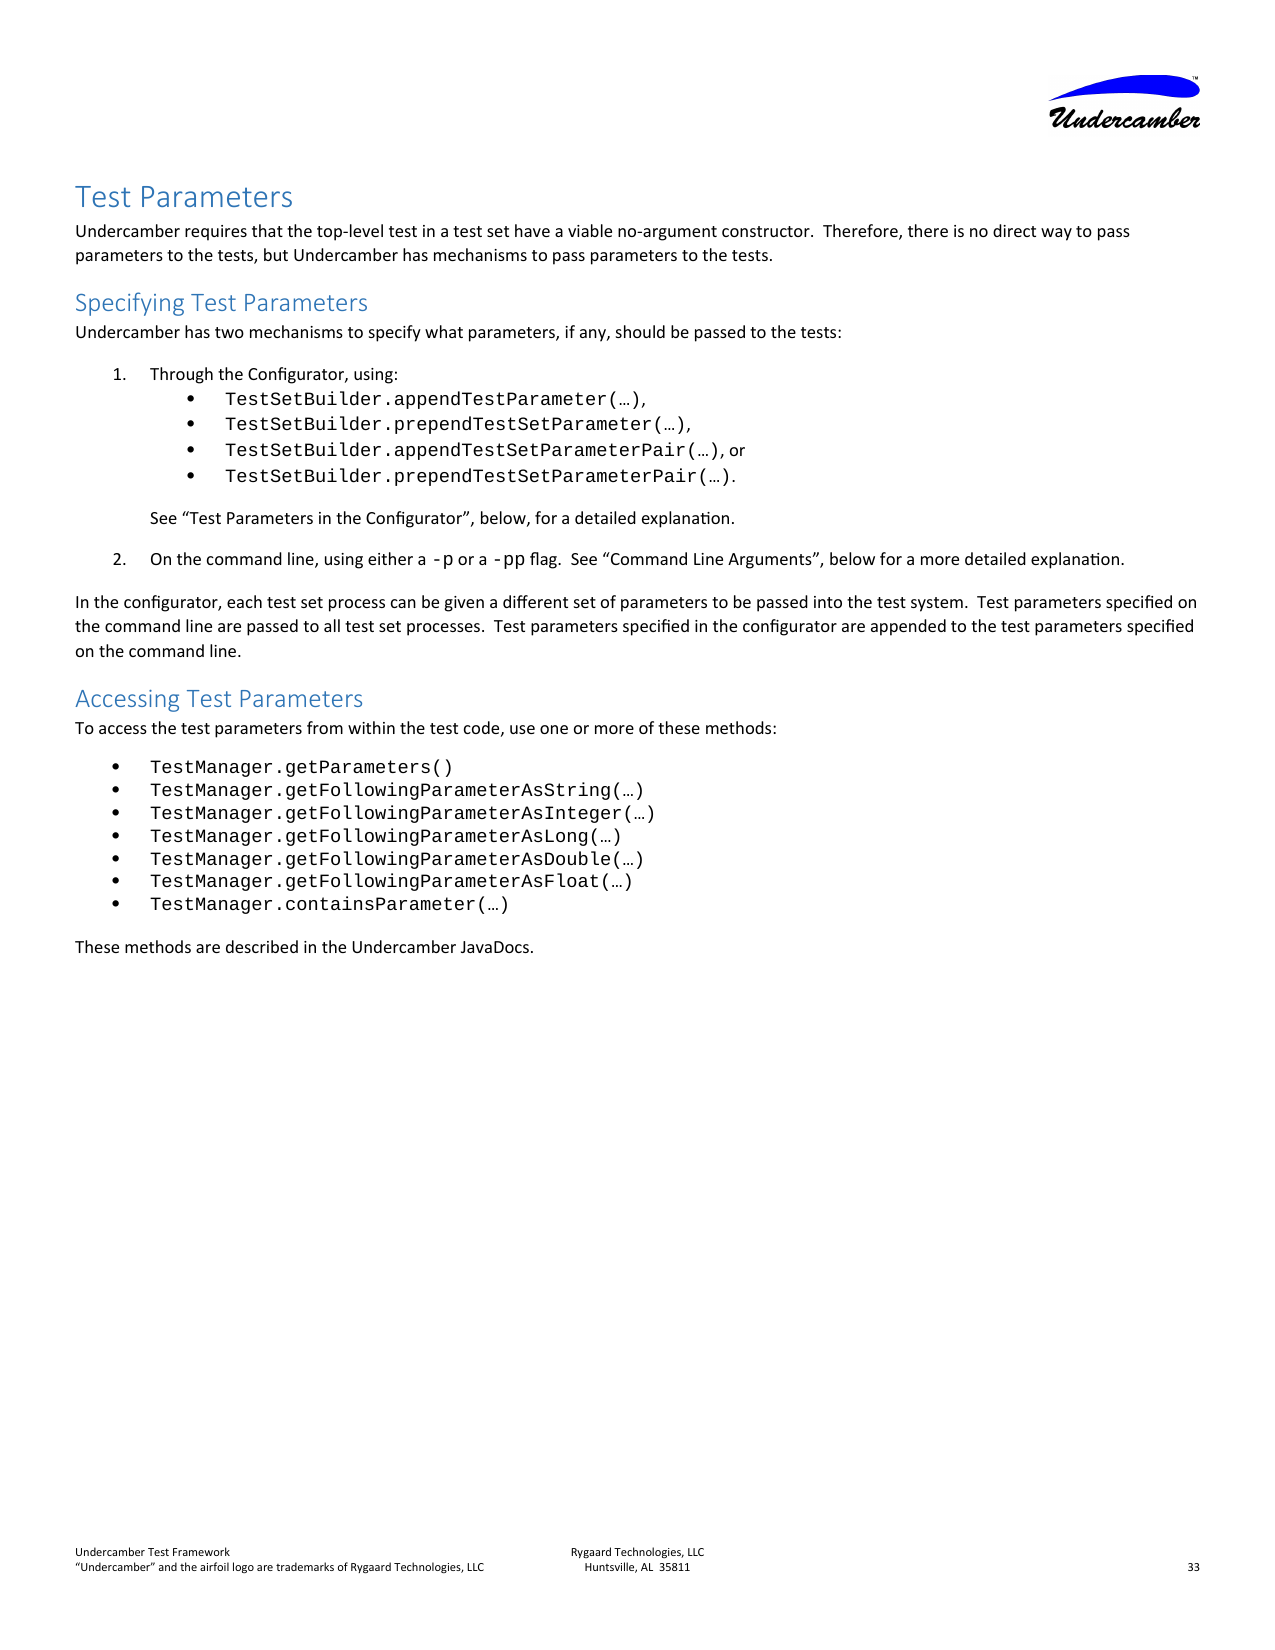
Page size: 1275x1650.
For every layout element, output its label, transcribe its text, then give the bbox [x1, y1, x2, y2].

list Through the Configurator, using: [112, 362, 1200, 385]
subtitle Specifying Test Parameters [75, 285, 1200, 318]
list TestSetBuilder.prependTestSetParameter(…), [187, 412, 1200, 436]
text Undercamber has two mechanisms to specify what parameters, if any, should be passed to the tests: [75, 321, 1200, 343]
list TestSetBuilder.appendTestSetParameterPair(…), or [187, 438, 1200, 462]
text Undercamber requires that the top-level test in a test set have a viable no-argument constructor. Therefore, there is no direct way to pass parameters to the tests, but Undercamber has mechanisms to pass parameters to the tests. [75, 219, 1200, 267]
list On the command line, using either a -p or a -pp flag. See “Command Line Arguments”, below for a more detailed explanation. [112, 548, 1200, 571]
text To access the test parameters from within the test code, use one or more of these methods: [75, 716, 1200, 739]
list TestSetBuilder.appendTestParameter(…), [187, 387, 1200, 411]
list TestManager.containsParameter(…) [112, 895, 1200, 916]
list TestManager.getFollowingParameterAsDouble(…) [112, 849, 1200, 871]
text See “Test Parameters in the Configurator”, below, for a detailed explanation. [75, 506, 1200, 529]
subtitle Test Parameters [75, 175, 1200, 216]
list TestManager.getFollowingParameterAsLong(…) [112, 826, 1200, 848]
list TestManager.getFollowingParameterAsFloat(…) [112, 872, 1200, 893]
text These methods are described in the Undercamber JavaDocs. [75, 935, 1200, 958]
list TestManager.getFollowingParameterAsString(…) [112, 781, 1200, 802]
subtitle Accessing Test Parameters [75, 681, 1200, 714]
picture [1048, 75, 1200, 137]
text In the configurator, each test set process can be given a different set of parameters to be passed into the test system. Test parameters specified on the command line are passed to all test set processes. Test parameters specified in the configurator are appended to the test parameters specified on the command line. [75, 590, 1200, 662]
list TestManager.getParameters() [112, 758, 1200, 779]
list TestSetBuilder.prependTestSetParameterPair(…). [187, 464, 1200, 488]
list TestManager.getFollowingParameterAsInteger(…) [112, 803, 1200, 825]
